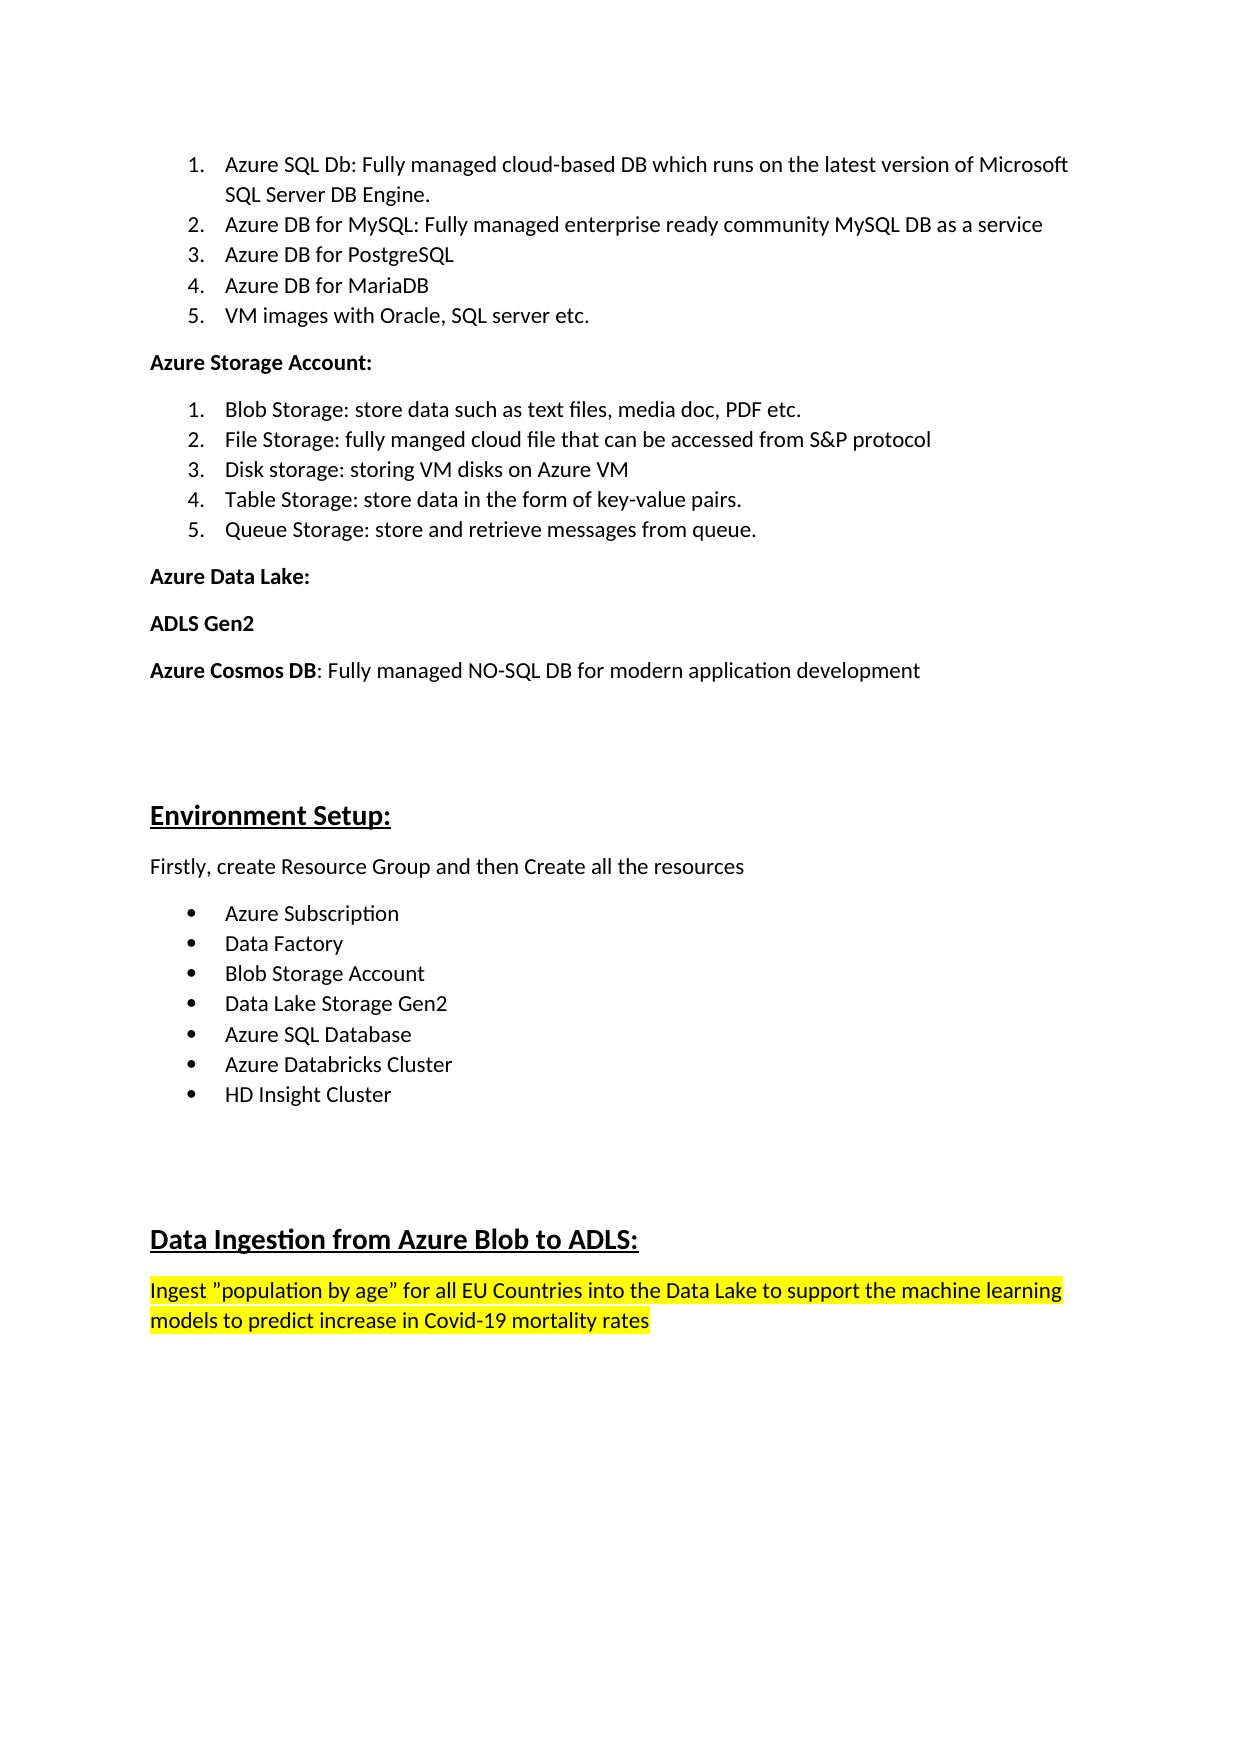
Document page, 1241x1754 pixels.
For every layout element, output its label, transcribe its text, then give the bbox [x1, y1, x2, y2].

text Azure Cosmos DB: Fully managed NO-SQL DB for modern application development [150, 656, 1090, 684]
text Environment Setup: [150, 797, 1090, 832]
list Data Lake Storage Gen2 [187, 989, 1090, 1017]
text Firstly, create Resource Group and then Create all the resources [150, 852, 1090, 880]
text ADLS Gen2 [150, 609, 1090, 637]
text Data Ingestion from Azure Blob to ADLS: [150, 1221, 1090, 1256]
list Blob Storage Account [187, 959, 1090, 987]
list Azure DB for MariaDB [187, 271, 1090, 299]
list Azure Subscription [187, 899, 1090, 927]
list Table Storage: store data in the form of key-value pairs. [187, 485, 1090, 513]
text Ingest ”population by age” for all EU Countries into the Data Lake to support the machine learning models to predict increase in Covid-19 mortality rates [150, 1276, 1090, 1334]
list Data Factory [187, 929, 1090, 957]
list Queue Storage: store and retrieve messages from queue. [187, 516, 1090, 544]
list HD Insight Cluster [187, 1080, 1090, 1108]
list Azure DB for PostgreSQL [187, 241, 1090, 269]
list Azure SQL Database [187, 1020, 1090, 1048]
list VM images with Oracle, SQL server etc. [187, 301, 1090, 329]
text Azure Storage Account: [150, 348, 1090, 376]
list File Storage: fully manged cloud file that can be accessed from S&P protocol [187, 425, 1090, 453]
list Azure SQL Db: Fully managed cloud-based DB which runs on the latest version of Microsoft SQL Server DB Engine. [187, 150, 1090, 208]
list Blob Storage: store data such as text files, media doc, PDF etc. [187, 395, 1090, 423]
list Disk storage: storing VM disks on Azure VM [187, 455, 1090, 483]
list Azure DB for MySQL: Fully managed enterprise ready community MySQL DB as a service [187, 210, 1090, 238]
text Azure Data Lake: [150, 562, 1090, 591]
list Azure Databricks Cluster [187, 1050, 1090, 1078]
